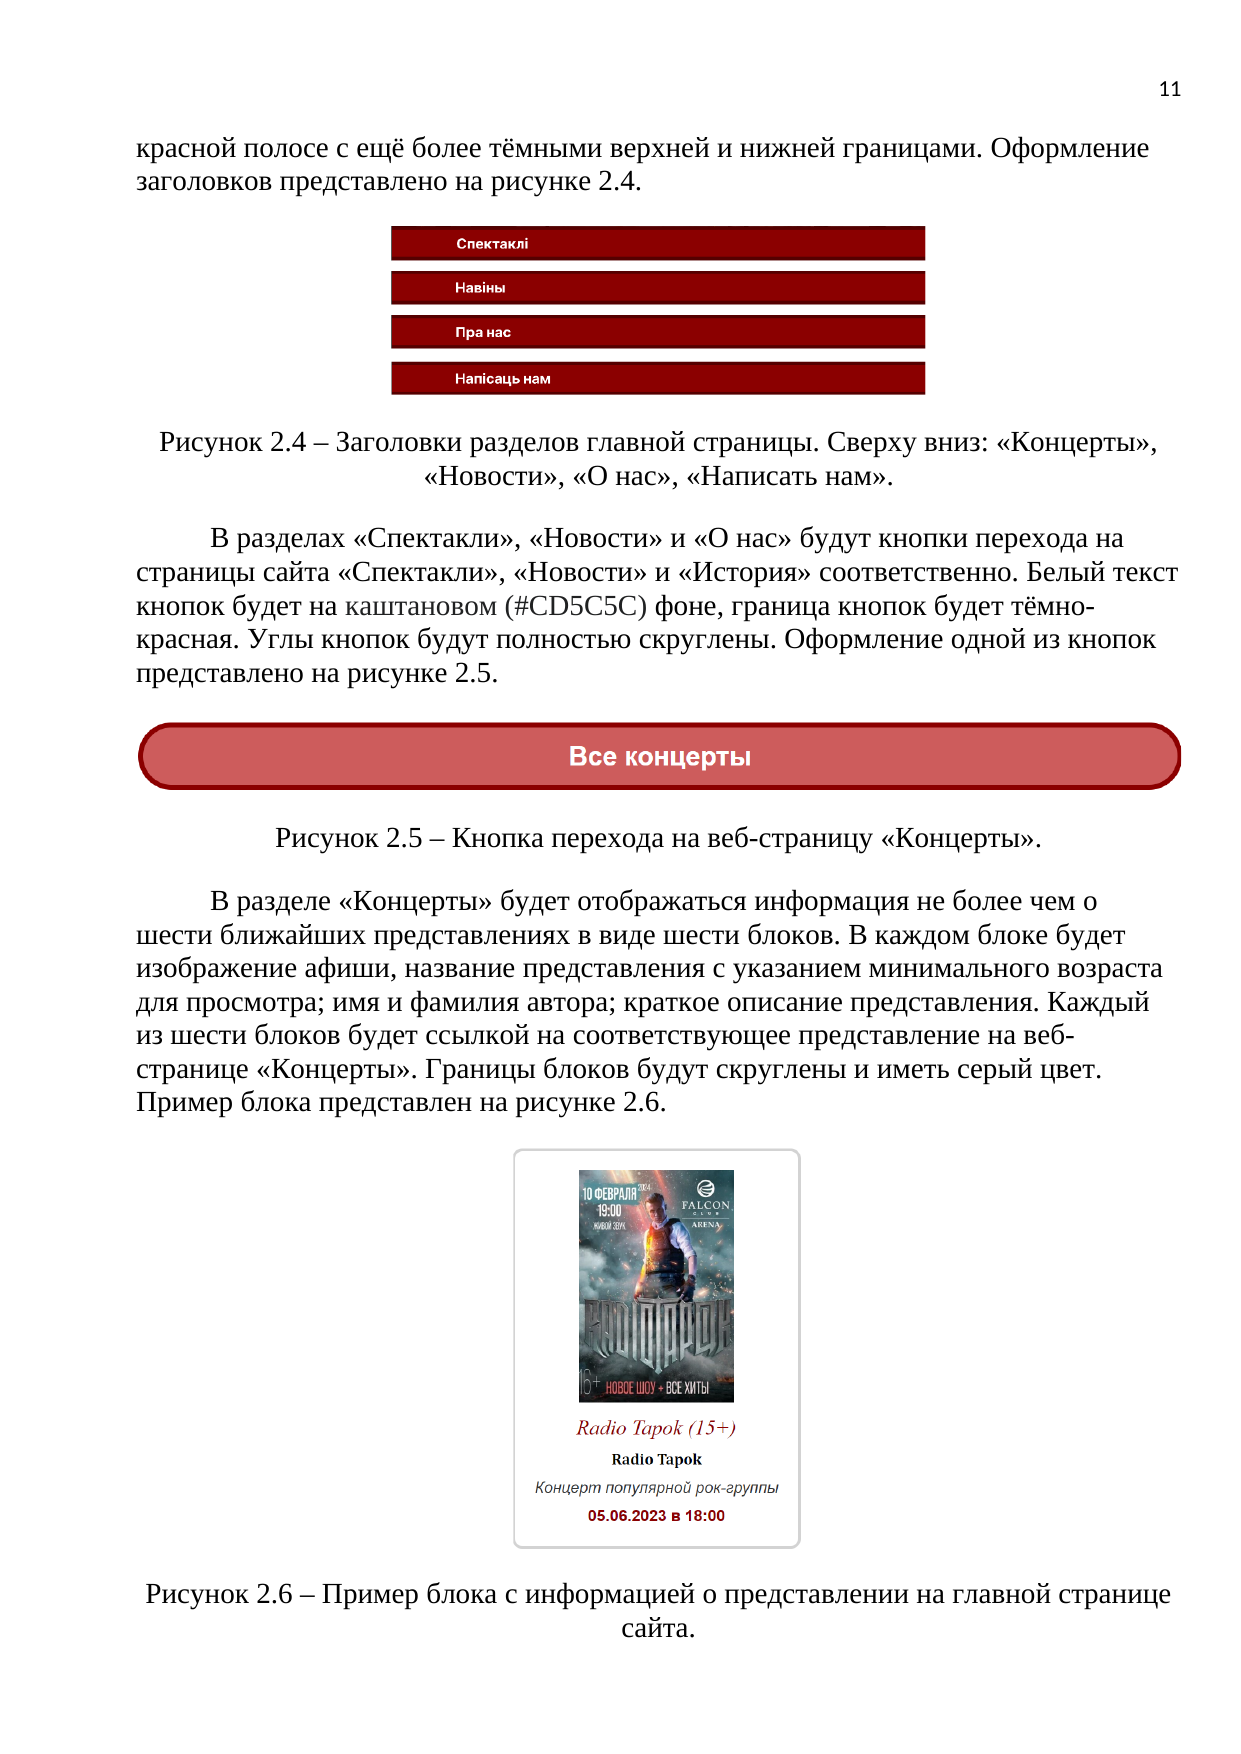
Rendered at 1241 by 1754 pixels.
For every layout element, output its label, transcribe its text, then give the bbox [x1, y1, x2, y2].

text Рисунок 2.4 – Заголовки разделов главной страницы. Сверху вниз: «Концерты», «Новости», «О нас», «Написать нам». [136, 424, 1181, 491]
text В разделе «Концерты» будет отображаться информация не более чем о шести ближайших представлениях в виде шести блоков. В каждом блоке будет изображение афиши, название представления с указанием минимального возраста для просмотра; имя и фамилия автора; краткое описание представления. Каждый из шести блоков будет ссылкой на соответствующее представление на веб-странице «Концерты». Границы блоков будут скруглены и иметь серый цвет. Пример блока представлен на рисунке 2.6. [136, 883, 1181, 1118]
picture [135, 717, 1182, 796]
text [136, 130, 1181, 197]
picture [513, 1147, 804, 1552]
picture [391, 226, 926, 400]
text Рисунок 2.6 – Пример блока с информацией о представлении на главной странице сайта. [136, 1576, 1181, 1643]
text В разделах «Спектакли», «Новости» и «О нас» будут кнопки перехода на страницы сайта «Спектакли», «Новости» и «История» соответственно. Белый текст кнопок будет на каштановом (#CD5C5C) фоне, граница кнопок будет тёмно-красная. Углы кнопок будут полностью скруглены. Оформление одной из кнопок представлено на рисунке 2.5. [136, 521, 1181, 688]
text Рисунок 2.5 – Кнопка перехода на веб-страницу «Концерты». [136, 821, 1181, 854]
